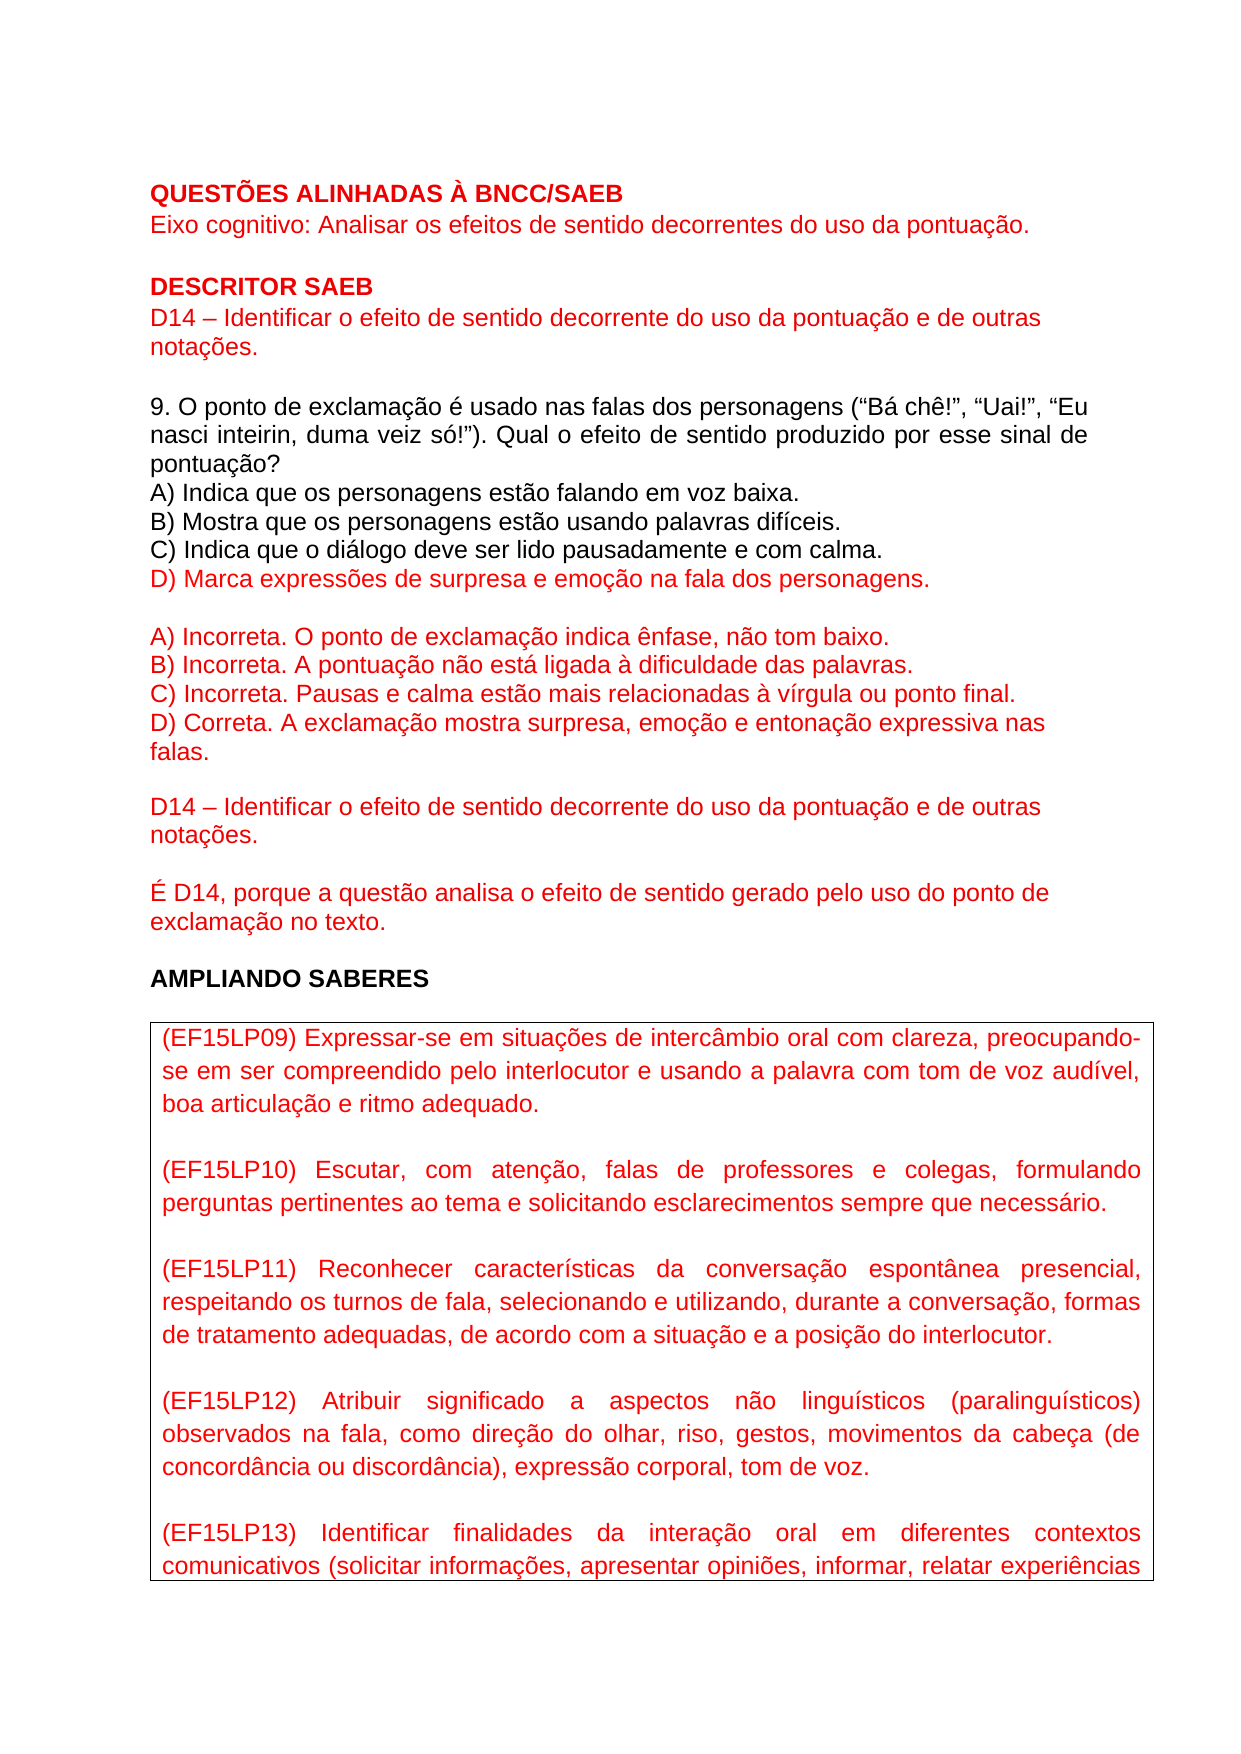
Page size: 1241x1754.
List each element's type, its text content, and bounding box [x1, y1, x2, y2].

text C) Indica que o diálogo deve ser lido pausadamente e com calma. [150, 535, 1090, 564]
text C) Incorreta. Pausas e calma estão mais relacionadas à vírgula ou ponto final. [150, 679, 1090, 708]
text É D14, porque a questão analisa o efeito de sentido gerado pelo uso do ponto de exclamação no texto. [150, 878, 1090, 935]
text D) Marca expressões de surpresa e emoção na fala dos personagens. [150, 564, 1090, 593]
text D14 – Identificar o efeito de sentido decorrente do uso da pontuação e de outras notações. [150, 303, 1090, 360]
text A) Indica que os personagens estão falando em voz baixa. B) Mostra que os personagens estão usando palavras difíceis. [150, 478, 1090, 535]
text DESCRITOR SAEB [150, 272, 1090, 301]
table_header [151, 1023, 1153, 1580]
text QUESTÕES ALINHADAS À BNCC/SAEB [150, 179, 1090, 207]
text 9. O ponto de exclamação é usado nas falas dos personagens (“Bá chê!”, “Uai!”, “Eu nasci inteirin, duma veiz só!”). Qual o efeito de sentido produzido por esse sinal de pontuação? [150, 391, 1090, 478]
text D14 – Identificar o efeito de sentido decorrente do uso da pontuação e de outras notações. [150, 792, 1090, 849]
text D) Correta. A exclamação mostra surpresa, emoção e entonação expressiva nas falas. [150, 708, 1090, 792]
text AMPLIANDO SABERES [150, 964, 1090, 993]
text A) Incorreta. O ponto de exclamação indica ênfase, não tom baixo. [150, 621, 1090, 650]
text B) Incorreta. A pontuação não está ligada à dificuldade das palavras. [150, 650, 1090, 679]
text Eixo cognitivo: Analisar os efeitos de sentido decorrentes do uso da pontuação. [150, 210, 1090, 238]
